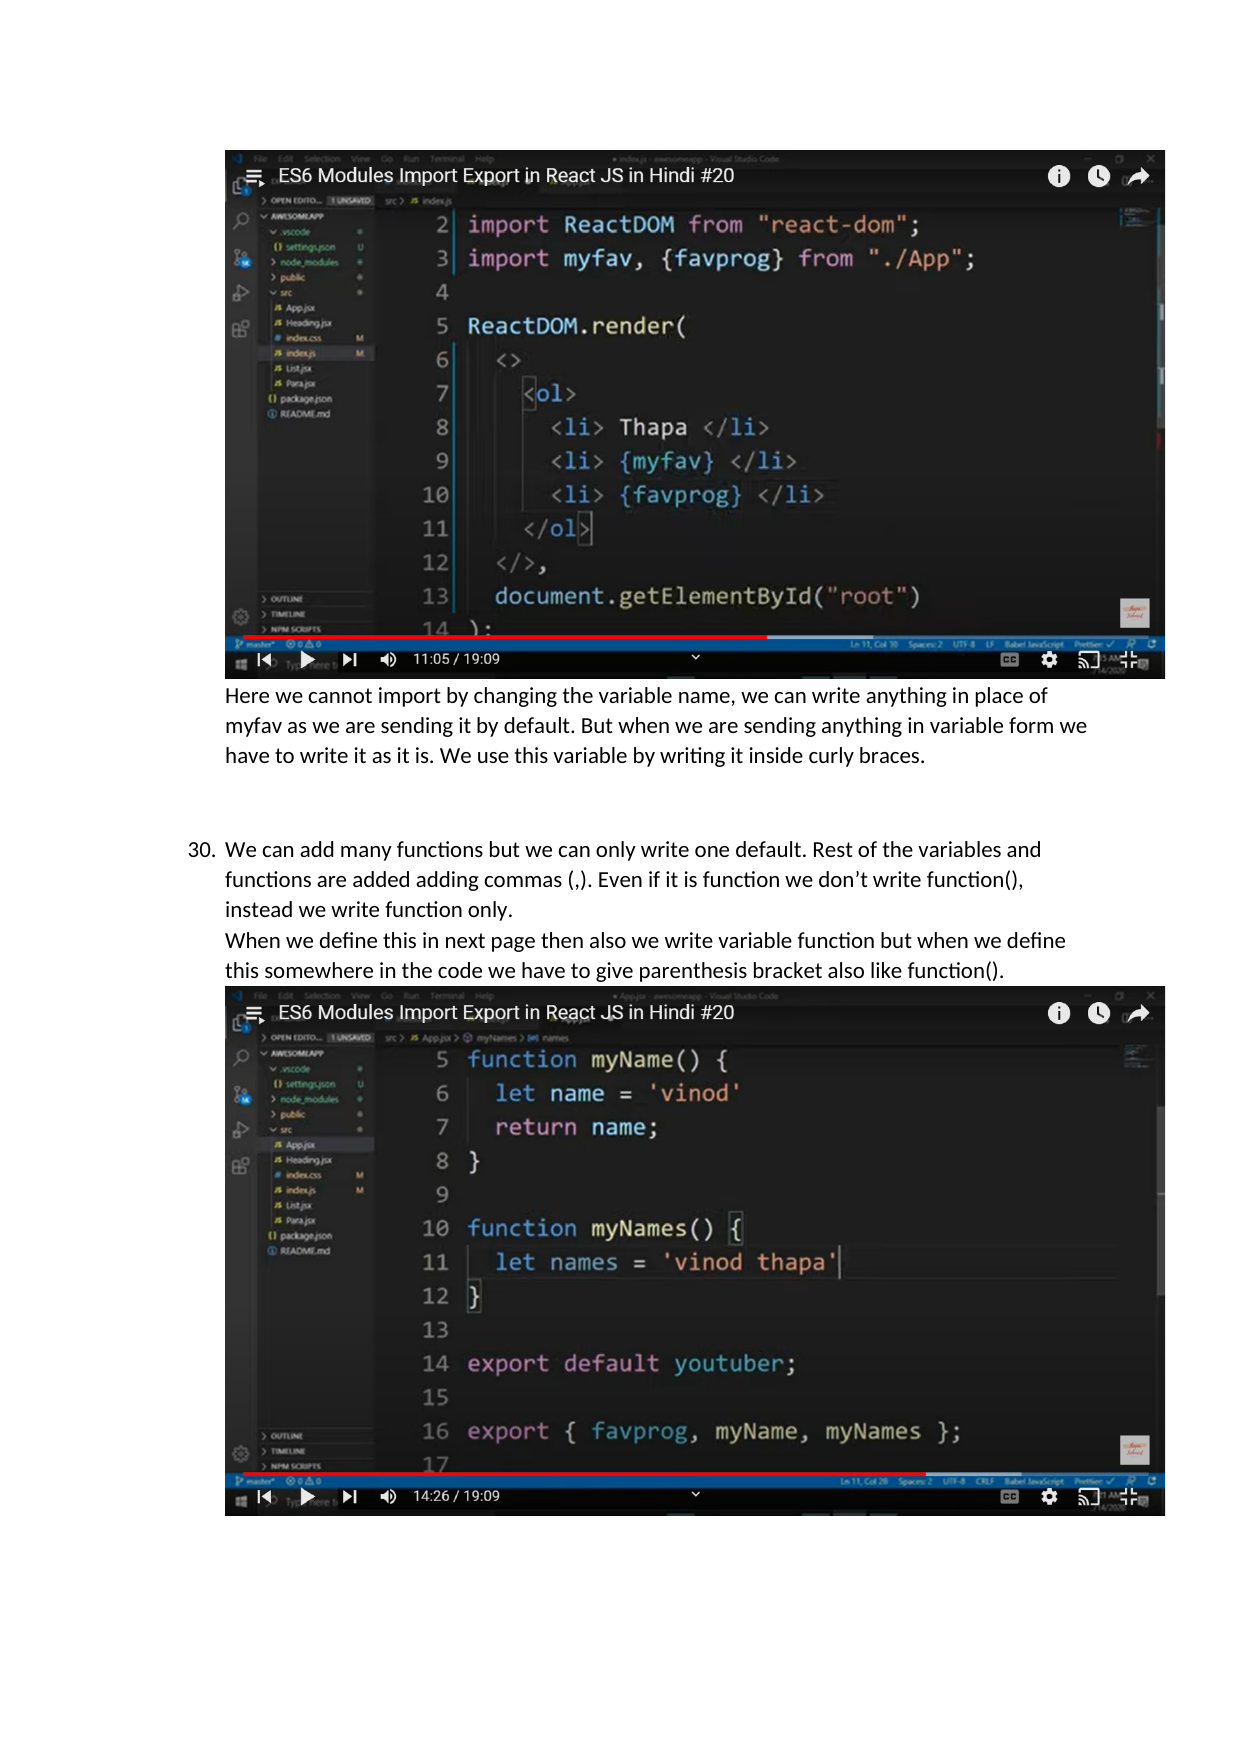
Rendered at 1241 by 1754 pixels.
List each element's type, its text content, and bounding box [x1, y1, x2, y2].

picture [225, 150, 1166, 679]
picture [225, 986, 1166, 1516]
list Here we cannot import by changing the variable name, we can write anything in place of myfav as we are sending it by default. But when we are sending anything in variable form we have to write it as it is. We use this variable by writing it inside curly braces. [225, 681, 1090, 769]
list We can add many functions but we can only write one default. Rest of the variables and functions are added adding commas (,). Even if it is function we don’t write function(), instead we write function only. When we define this in next page then also we write variable function but when we define this somewhere in the code we have to give parenthesis bracket also like function(). [187, 835, 1090, 984]
